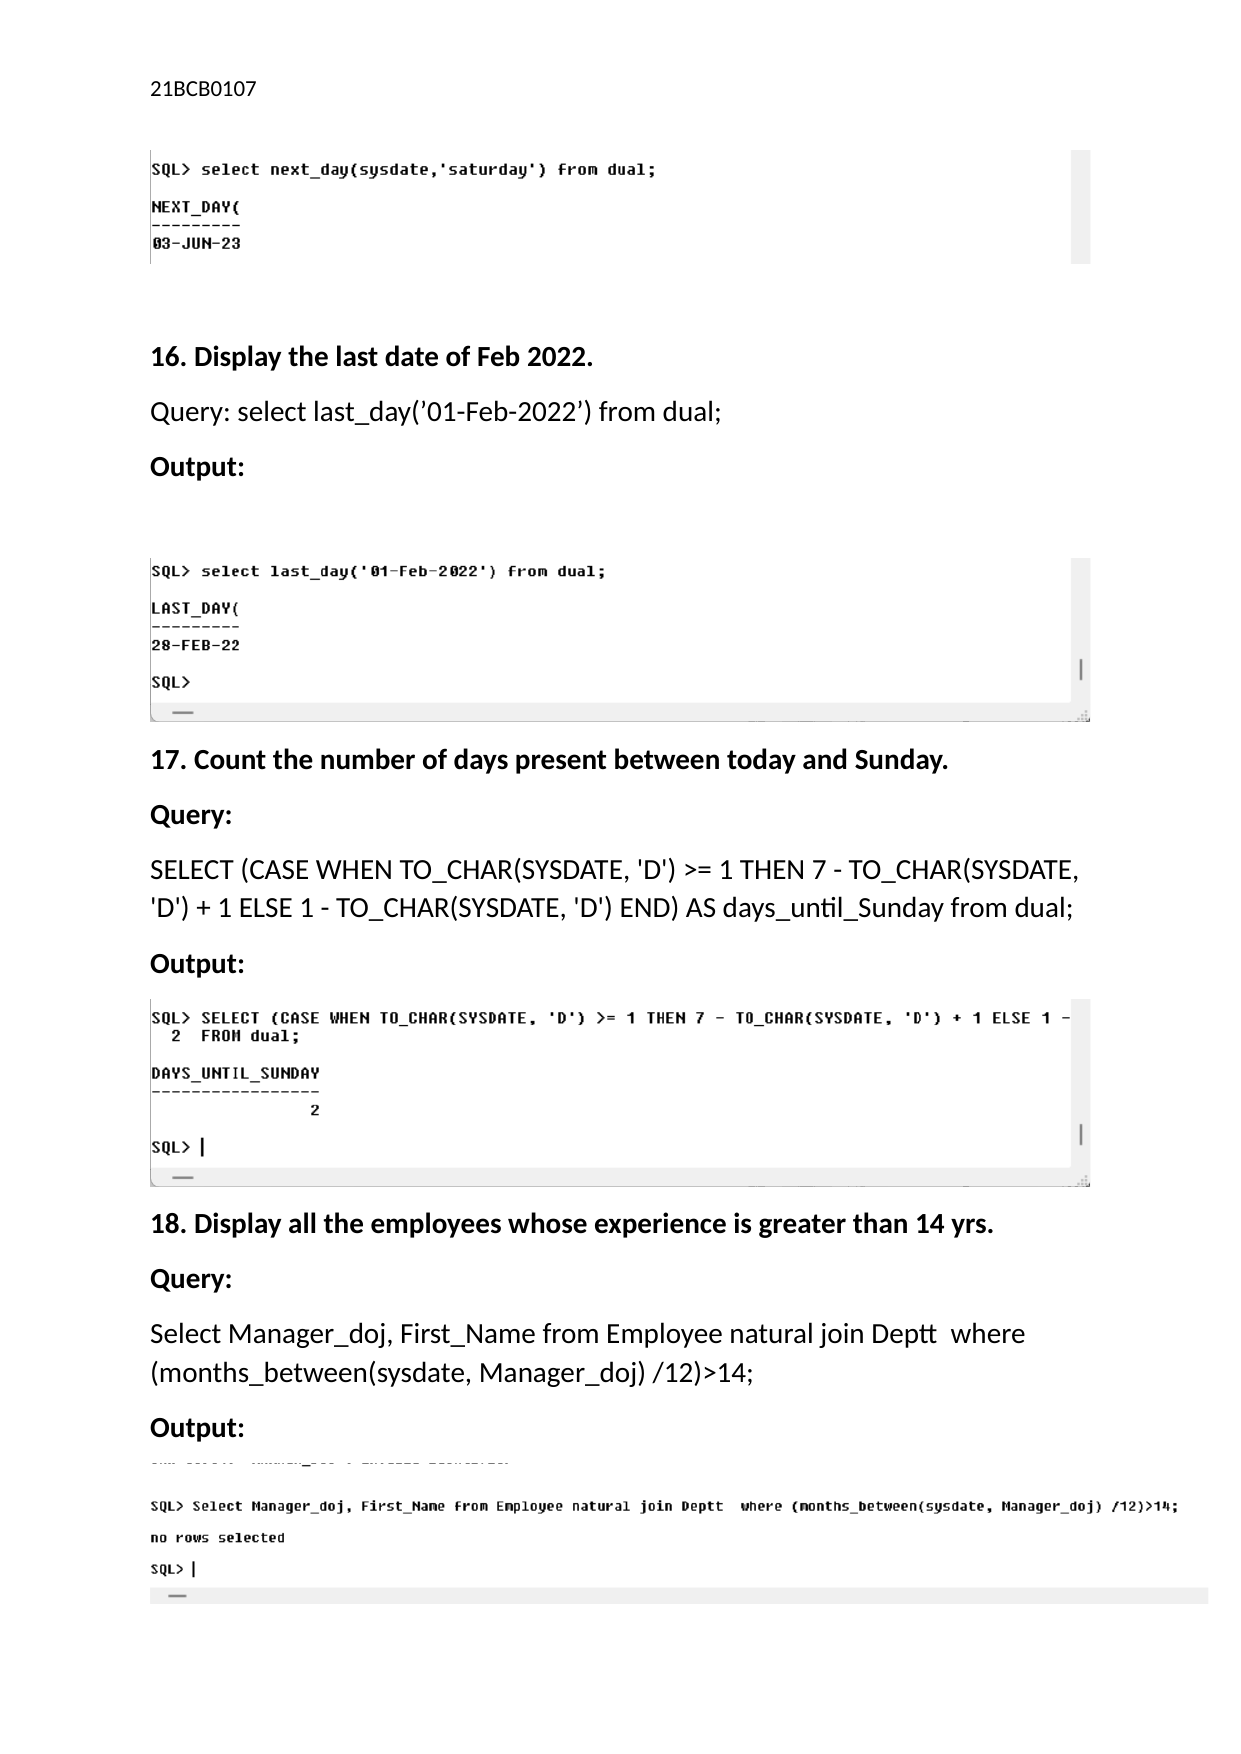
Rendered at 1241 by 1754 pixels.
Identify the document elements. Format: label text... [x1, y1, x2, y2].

text Output: [150, 945, 1090, 980]
text SELECT (CASE WHEN TO_CHAR(SYSDATE, 'D') >= 1 THEN 7 - TO_CHAR(SYSDATE, 'D') + 1 ELSE 1 - TO_CHAR(SYSDATE, 'D') END) AS days_until_Sunday from dual; [150, 851, 1090, 925]
text Output: [150, 448, 1090, 483]
text Query: select last_day(’01-Feb-2022’) from dual; [150, 393, 1090, 428]
text Output: [150, 1409, 1090, 1444]
text Query: [150, 796, 1090, 832]
text 18. Display all the employees whose experience is greater than 14 yrs. [150, 1205, 1090, 1241]
picture [150, 1463, 1209, 1604]
text Query: [150, 1260, 1090, 1296]
picture [150, 558, 1091, 722]
text Select Manager_doj, First_Name from Employee natural join Deptt where (months_between(sysdate, Manager_doj) /12)>14; [150, 1315, 1090, 1389]
text 16. Display the last date of Feb 2022. [150, 338, 1090, 373]
picture [150, 150, 1091, 264]
picture [150, 999, 1091, 1187]
text 17. Count the number of days present between today and Sunday. [150, 741, 1090, 777]
